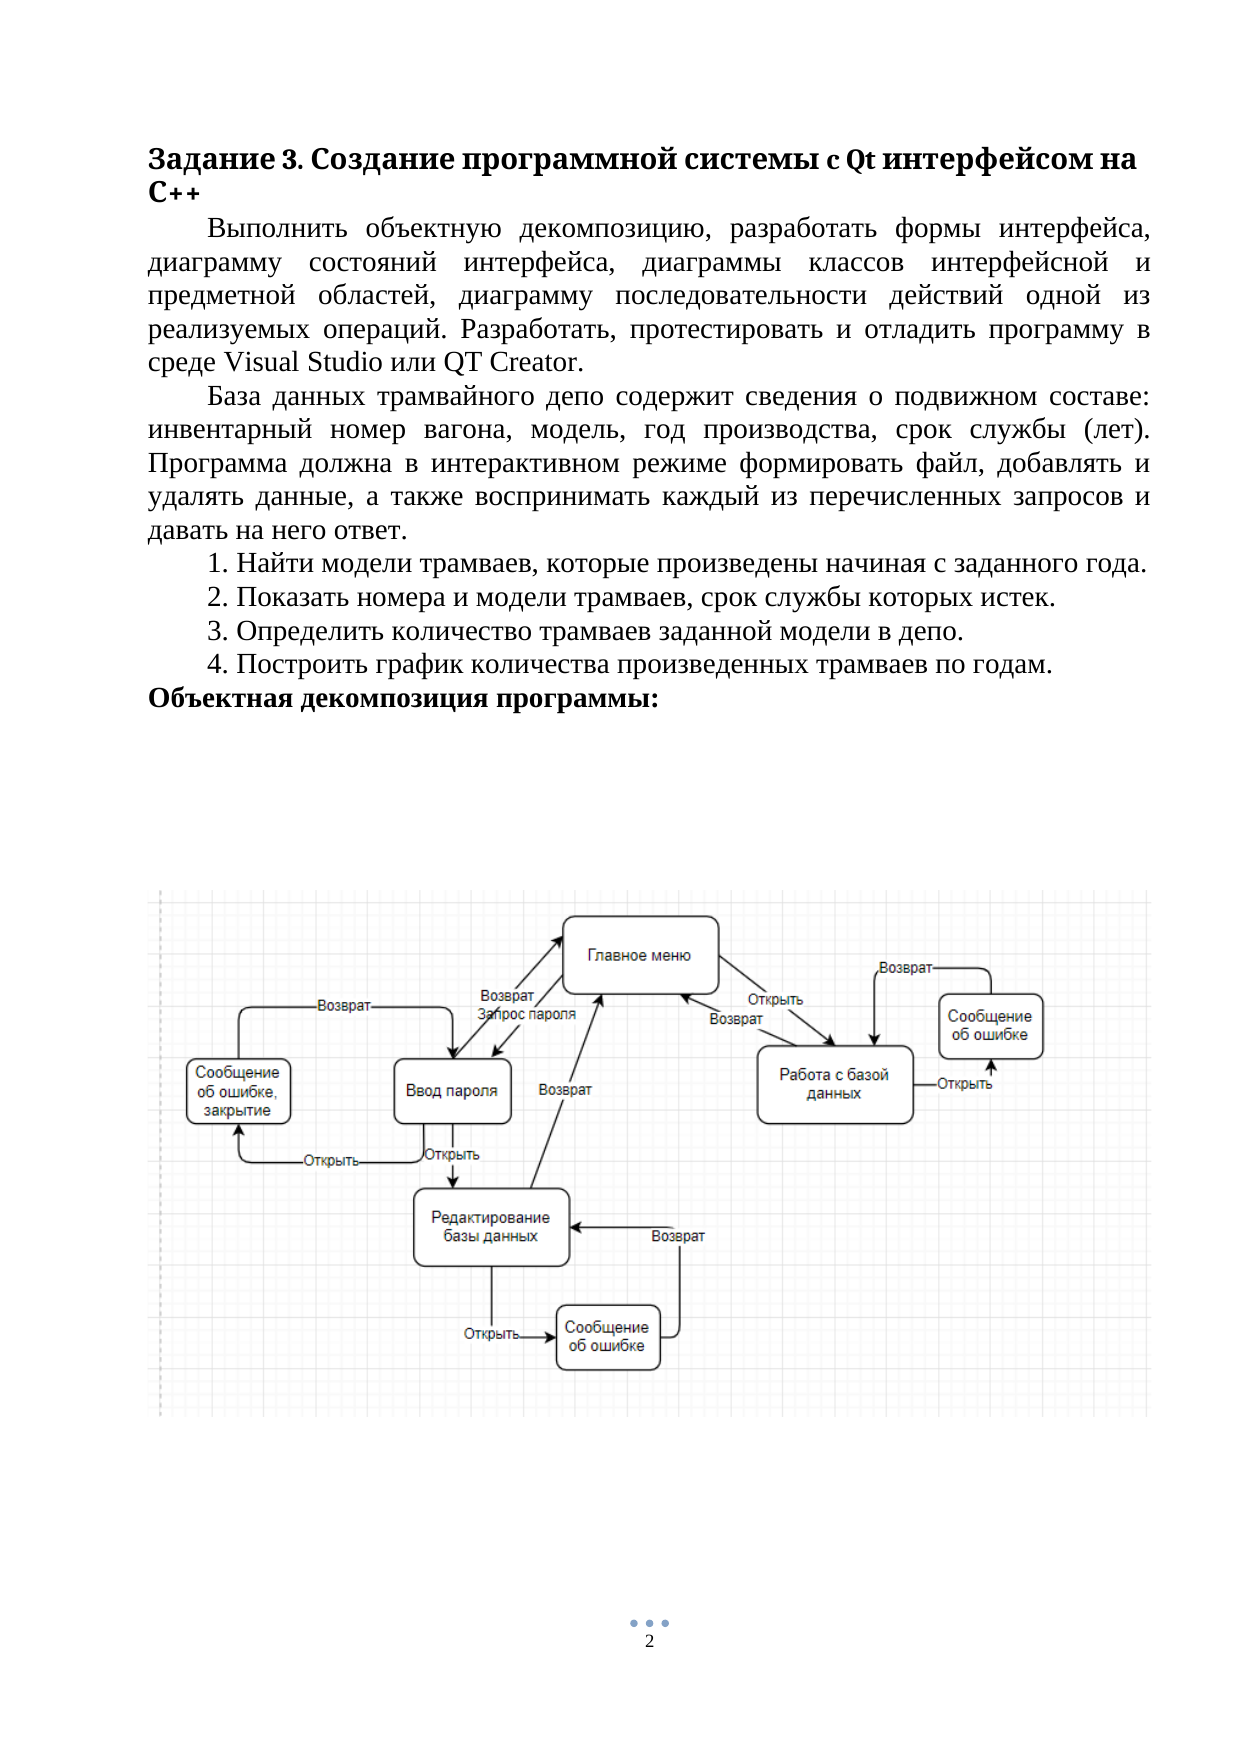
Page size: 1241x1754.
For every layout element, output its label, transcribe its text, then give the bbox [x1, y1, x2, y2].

text 4. Построить график количества произведенных трамваев по годам. [207, 646, 1152, 680]
text 2. Показать номера и модели трамваев, срок службы которых истек. [148, 579, 1152, 613]
picture [147, 890, 1152, 1417]
text 3. Определить количество трамваев заданной модели в депо. [148, 613, 1152, 646]
text База данных трамвайного депо содержит сведения о подвижном составе: инвентарный номер вагона, модель, год производства, срок службы (лет). Программа должна в интерактивном режиме формировать файл, добавлять и удалять данные, а также воспринимать каждый из перечисленных запросов и давать на него ответ. [148, 378, 1152, 546]
text Объектная декомпозиция программы: [148, 680, 1152, 713]
subtitle Задание 3. Создание программной системы c Qt интерфейсом на С++ [148, 143, 1152, 210]
text Выполнить объектную декомпозицию, разработать формы интерфейса, диаграмму состояний интерфейса, диаграммы классов интерфейсной и предметной областей, диаграмму последовательности действий одной из реализуемых операций. Разработать, протестировать и отладить программу в среде Visual Studio или QT Creator. [148, 210, 1152, 378]
text 1. Найти модели трамваев, которые произведены начиная с заданного года. [148, 546, 1152, 579]
